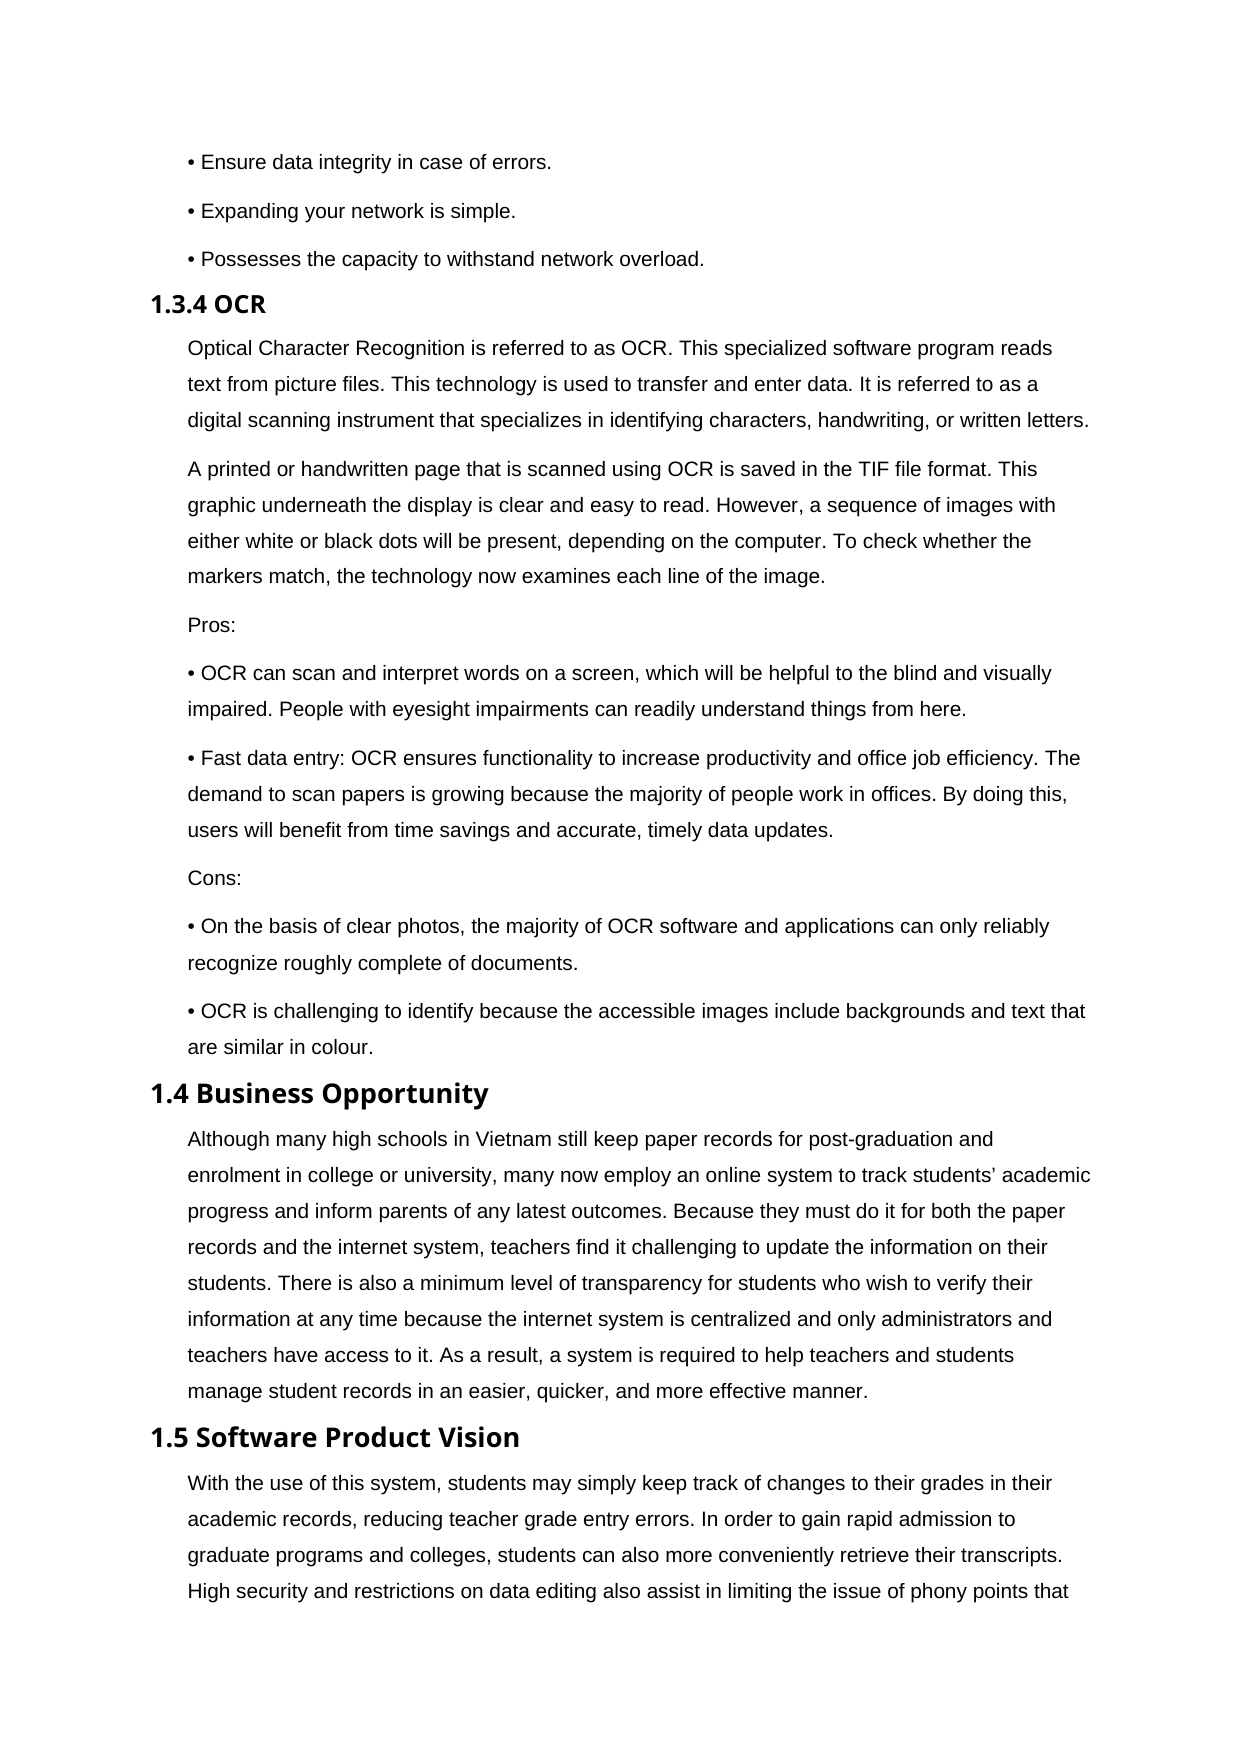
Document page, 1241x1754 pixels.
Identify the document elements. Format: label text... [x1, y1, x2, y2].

text A printed or handwritten page that is scanned using OCR is saved in the TIF file format. This graphic underneath the display is clear and easy to read. However, a sequence of images with either white or black dots will be present, depending on the computer. To check whether the markers match, the technology now examines each line of the image. [187, 457, 1093, 588]
text • OCR can scan and interpret words on a screen, which will be helpful to the blind and visually impaired. People with eyesight impairments can readily understand things from here. [187, 661, 1093, 721]
text • OCR is challenging to identify because the accessible images include backgrounds and text that are similar in colour. [187, 999, 1093, 1059]
text • Ensure data integrity in case of errors. [187, 150, 1093, 174]
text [187, 1471, 1093, 1603]
text Although many high schools in Vietnam still keep paper records for post-graduation and enrolment in college or university, many now employ an online system to track students’ academic progress and inform parents of any latest outcomes. Because they must do it for both the paper records and the internet system, teachers find it challenging to update the information on their students. There is also a minimum level of transparency for students who wish to verify their information at any time because the internet system is centralized and only administrators and teachers have access to it. As a result, a system is required to help teachers and students manage student records in an easier, quicker, and more effective manner. [187, 1127, 1093, 1403]
text • Expanding your network is simple. [187, 198, 1093, 222]
subtitle 1.3.4 OCR [150, 287, 1093, 321]
text • Fast data entry: OCR ensures functionality to increase productivity and office job efficiency. The demand to scan papers is growing because the majority of people work in offices. By doing this, users will benefit from time savings and accurate, timely data updates. [187, 746, 1093, 841]
subtitle 1.5 Software Product Vision [150, 1419, 1093, 1456]
text Cons: [187, 866, 1093, 890]
text • On the basis of clear photos, the majority of OCR software and applications can only reliably recognize roughly complete of documents. [187, 914, 1093, 974]
text Optical Character Recognition is referred to as OCR. This specialized software program reads text from picture files. This technology is used to transfer and enter data. It is referred to as a digital scanning instrument that specializes in identifying characters, handwriting, or written letters. [187, 336, 1093, 432]
subtitle 1.4 Business Opportunity [150, 1075, 1093, 1112]
text • Possesses the capacity to withstand network overload. [187, 247, 1093, 271]
text Pros: [187, 613, 1093, 637]
